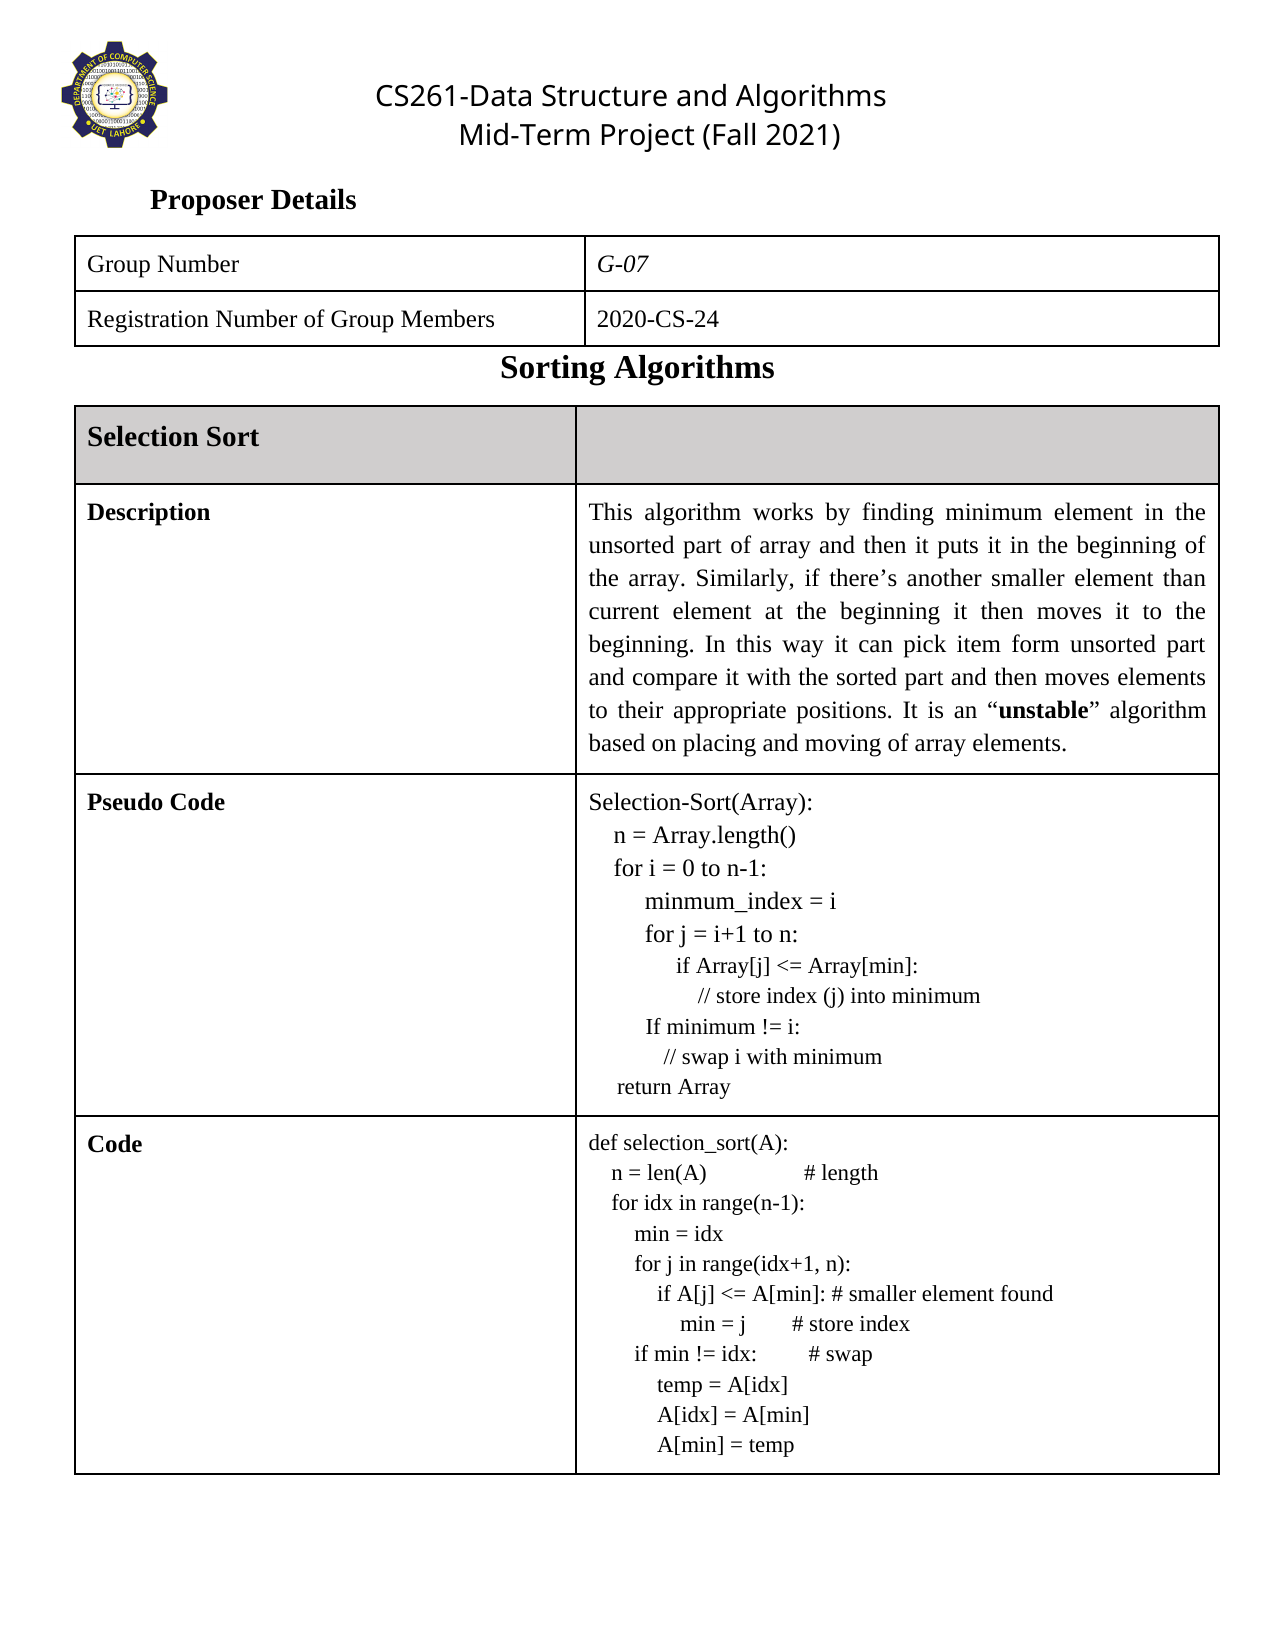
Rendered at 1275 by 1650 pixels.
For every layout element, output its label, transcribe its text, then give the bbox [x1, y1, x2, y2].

text Sorting Algorithms [150, 347, 1125, 385]
table_cell Selection-Sort(Array): n = Array.length() for i = 0 to n-1: minmum_index = i for j = i+1 to n: if Array[j] <= Array[min]: // store index (j) into minimum If minimum != i: // swap i with minimum return Array [577, 775, 1218, 1115]
table_header [577, 407, 1218, 483]
table_cell Code [76, 1117, 575, 1473]
table_cell 2020-CS-24 [586, 292, 1218, 345]
table_cell Registration Number of Group Members [76, 292, 584, 345]
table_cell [577, 1117, 1218, 1473]
table_cell Pseudo Code [76, 775, 575, 1115]
table_cell This algorithm works by finding minimum element in the unsorted part of array and then it puts it in the beginning of the array. Similarly, if there’s another smaller element than current element at the beginning it then moves it to the beginning. In this way it can pick item form unsorted part and compare it with the sorted part and then moves elements to their appropriate positions. It is an “unstable” algorithm based on placing and moving of array elements. [577, 485, 1218, 773]
table_cell Description [76, 485, 575, 773]
table_header G-07 [586, 237, 1218, 290]
text Proposer Details [150, 182, 1125, 216]
table_header Selection Sort [76, 407, 575, 483]
picture [61, 41, 168, 148]
table_header Group Number [76, 237, 584, 290]
